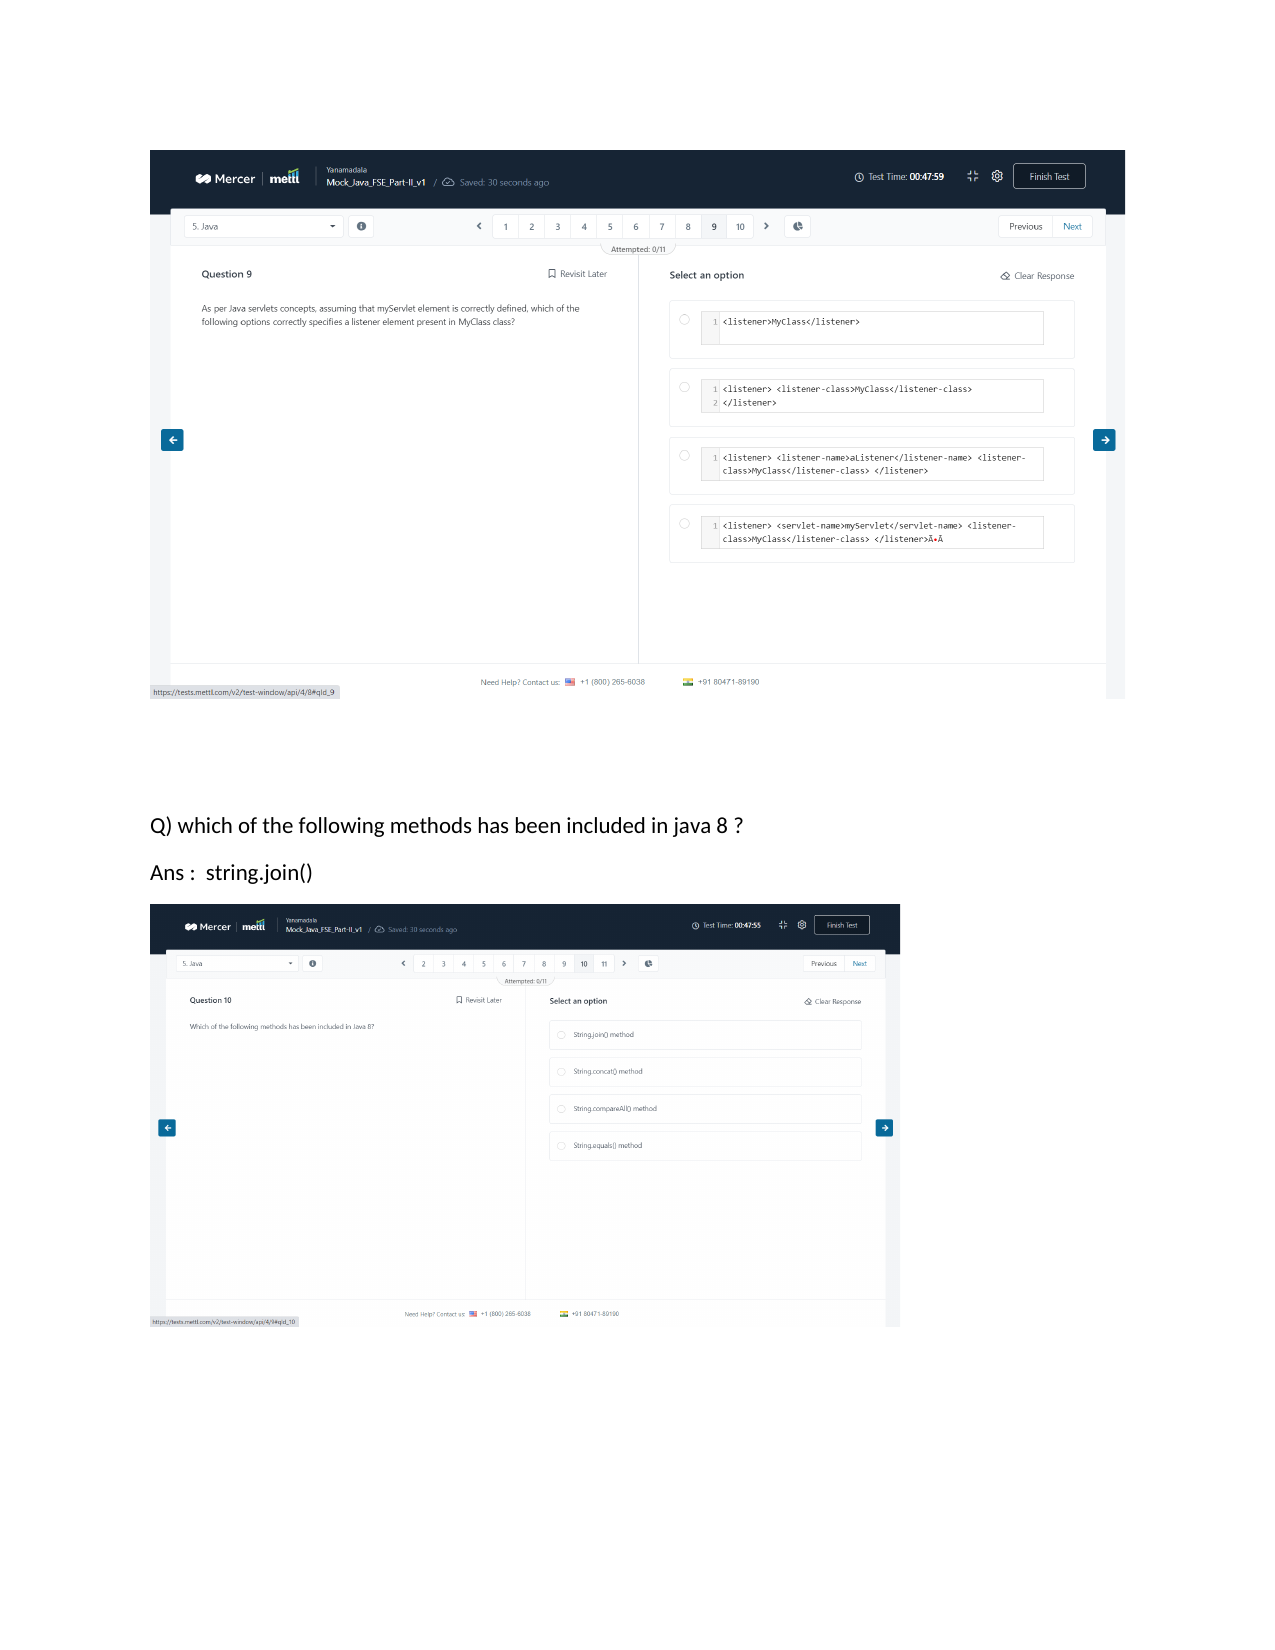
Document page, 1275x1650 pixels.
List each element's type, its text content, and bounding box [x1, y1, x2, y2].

picture [150, 150, 1125, 699]
picture [150, 904, 901, 1327]
text Q) which of the following methods has been included in java 8 ? [150, 811, 1125, 839]
text Ans : string.join() [150, 858, 1125, 886]
